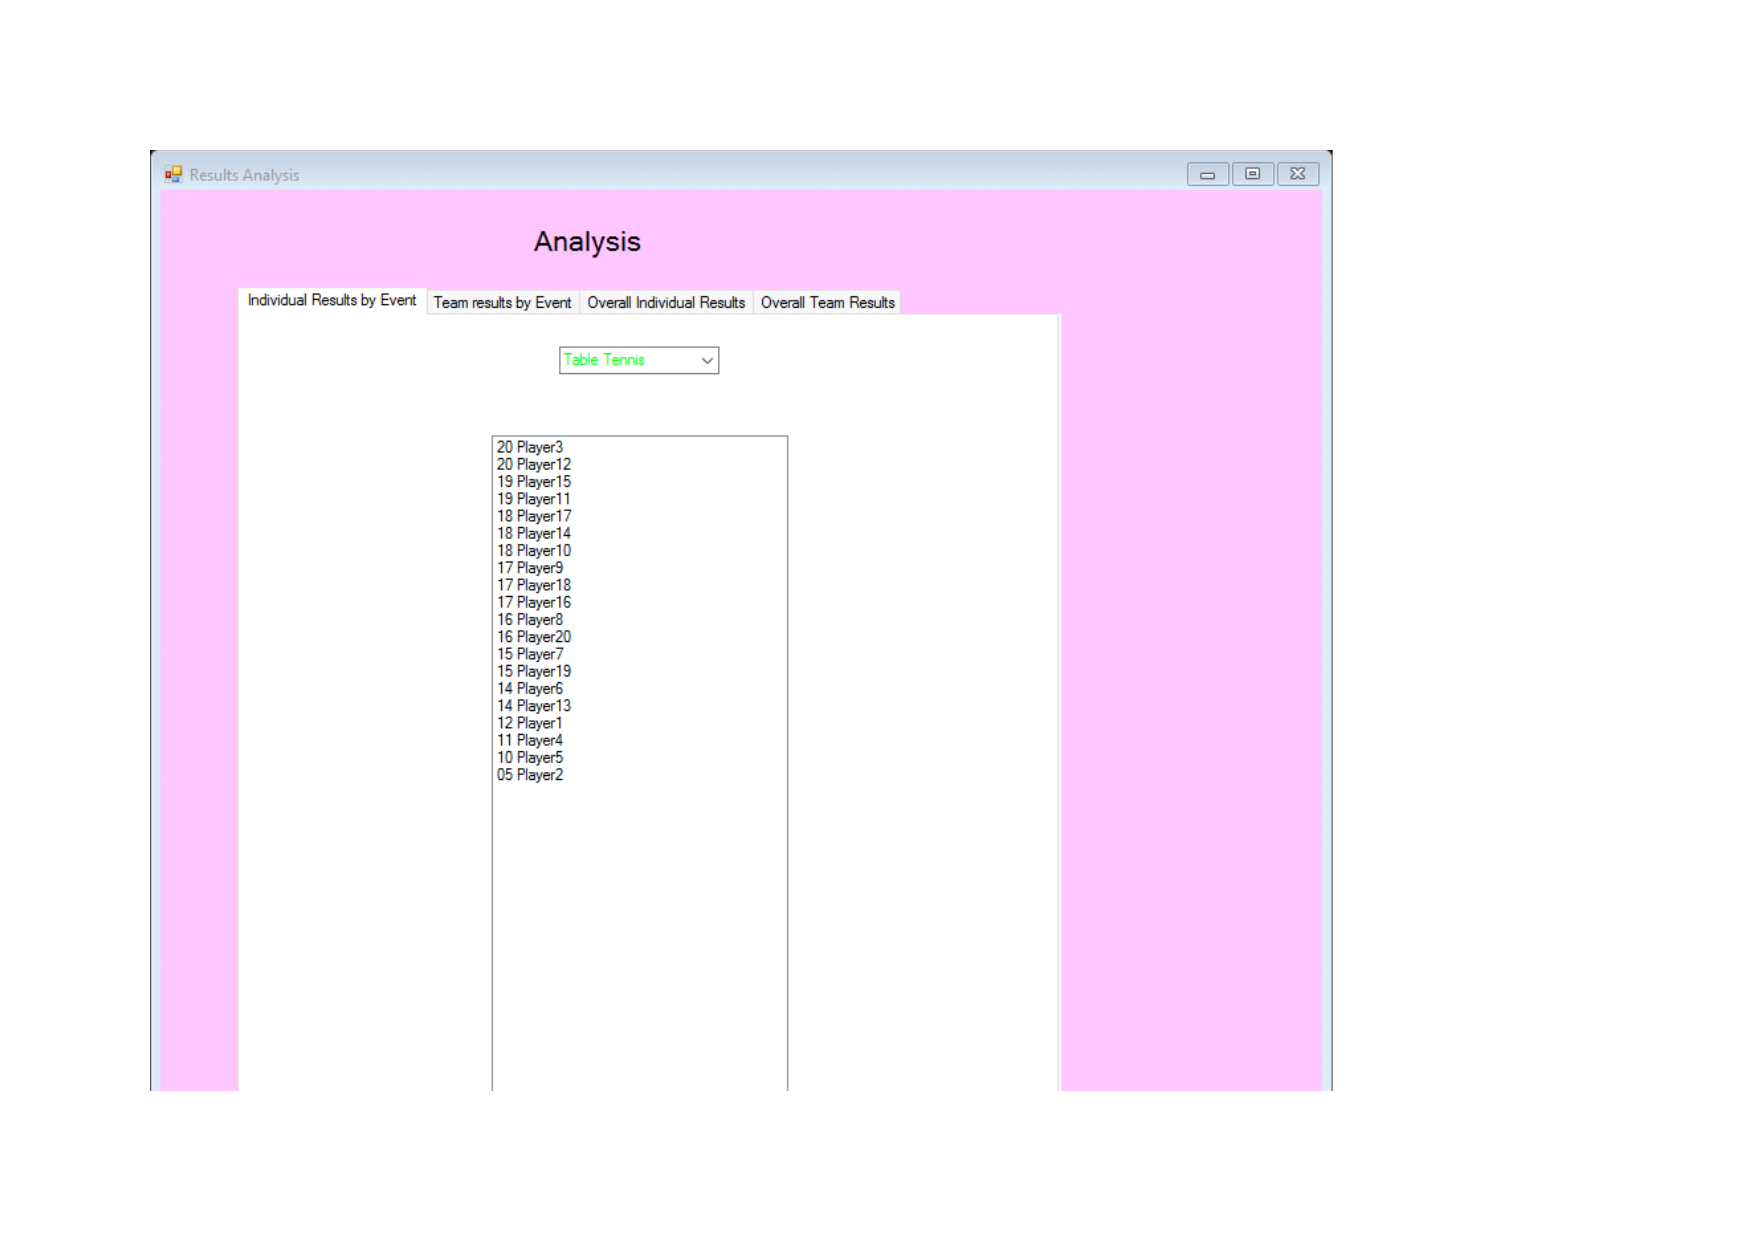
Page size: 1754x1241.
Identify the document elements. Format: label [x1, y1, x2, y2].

picture [150, 150, 1333, 1091]
